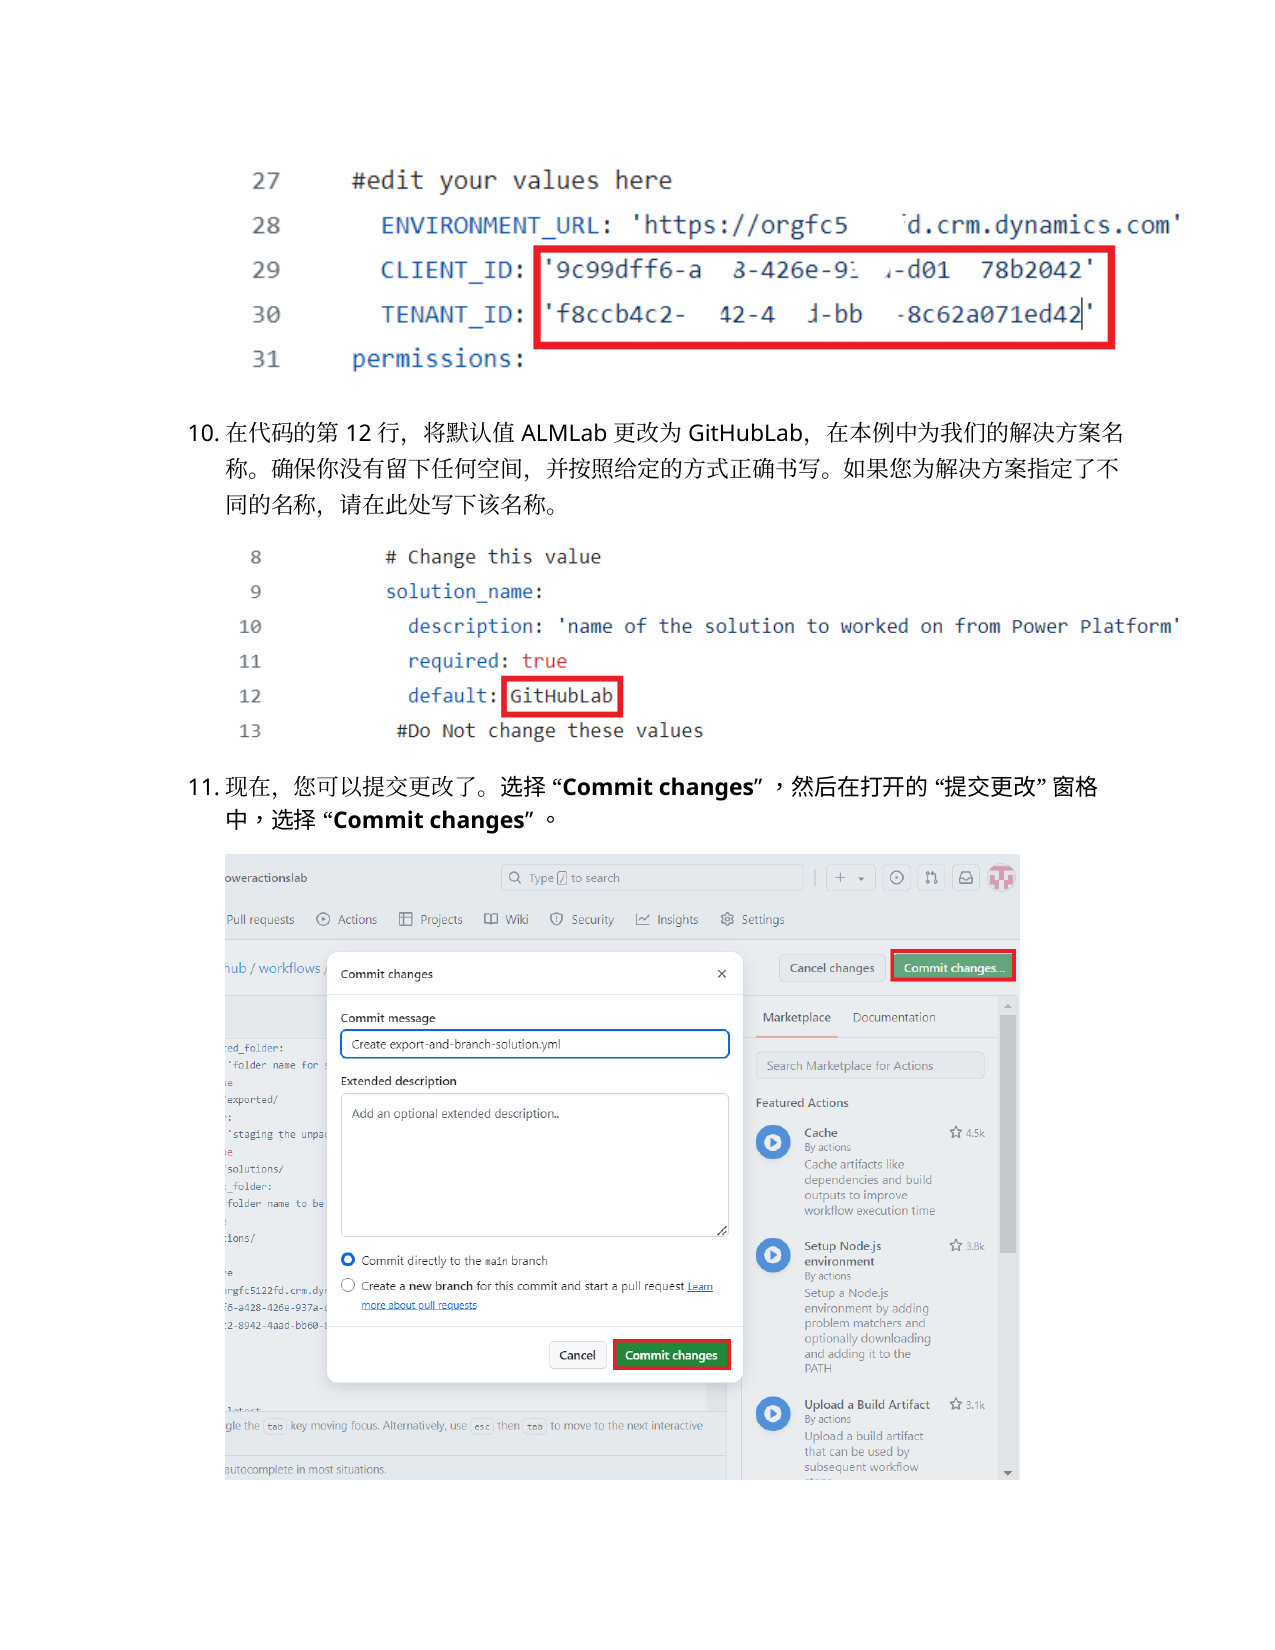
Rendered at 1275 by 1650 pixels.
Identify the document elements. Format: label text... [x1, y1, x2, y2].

list 现在，您可以提交更改了。选择 “Commit changes” ，然后在打开的 “提交更改” 窗格中，选择 “Commit changes” 。 [187, 768, 1125, 835]
picture [225, 150, 1200, 397]
picture [225, 538, 1200, 750]
list 在代码的第 12 行，将默认值 ALMLab 更改为 GitHubLab，在本例中为我们的解决方案名称。确保你没有留下任何空间，并按照给定的方式正确书写。如果您为解决方案指定了不同的名称，请在此处写下该名称。 [187, 416, 1125, 520]
picture [225, 854, 1021, 1480]
